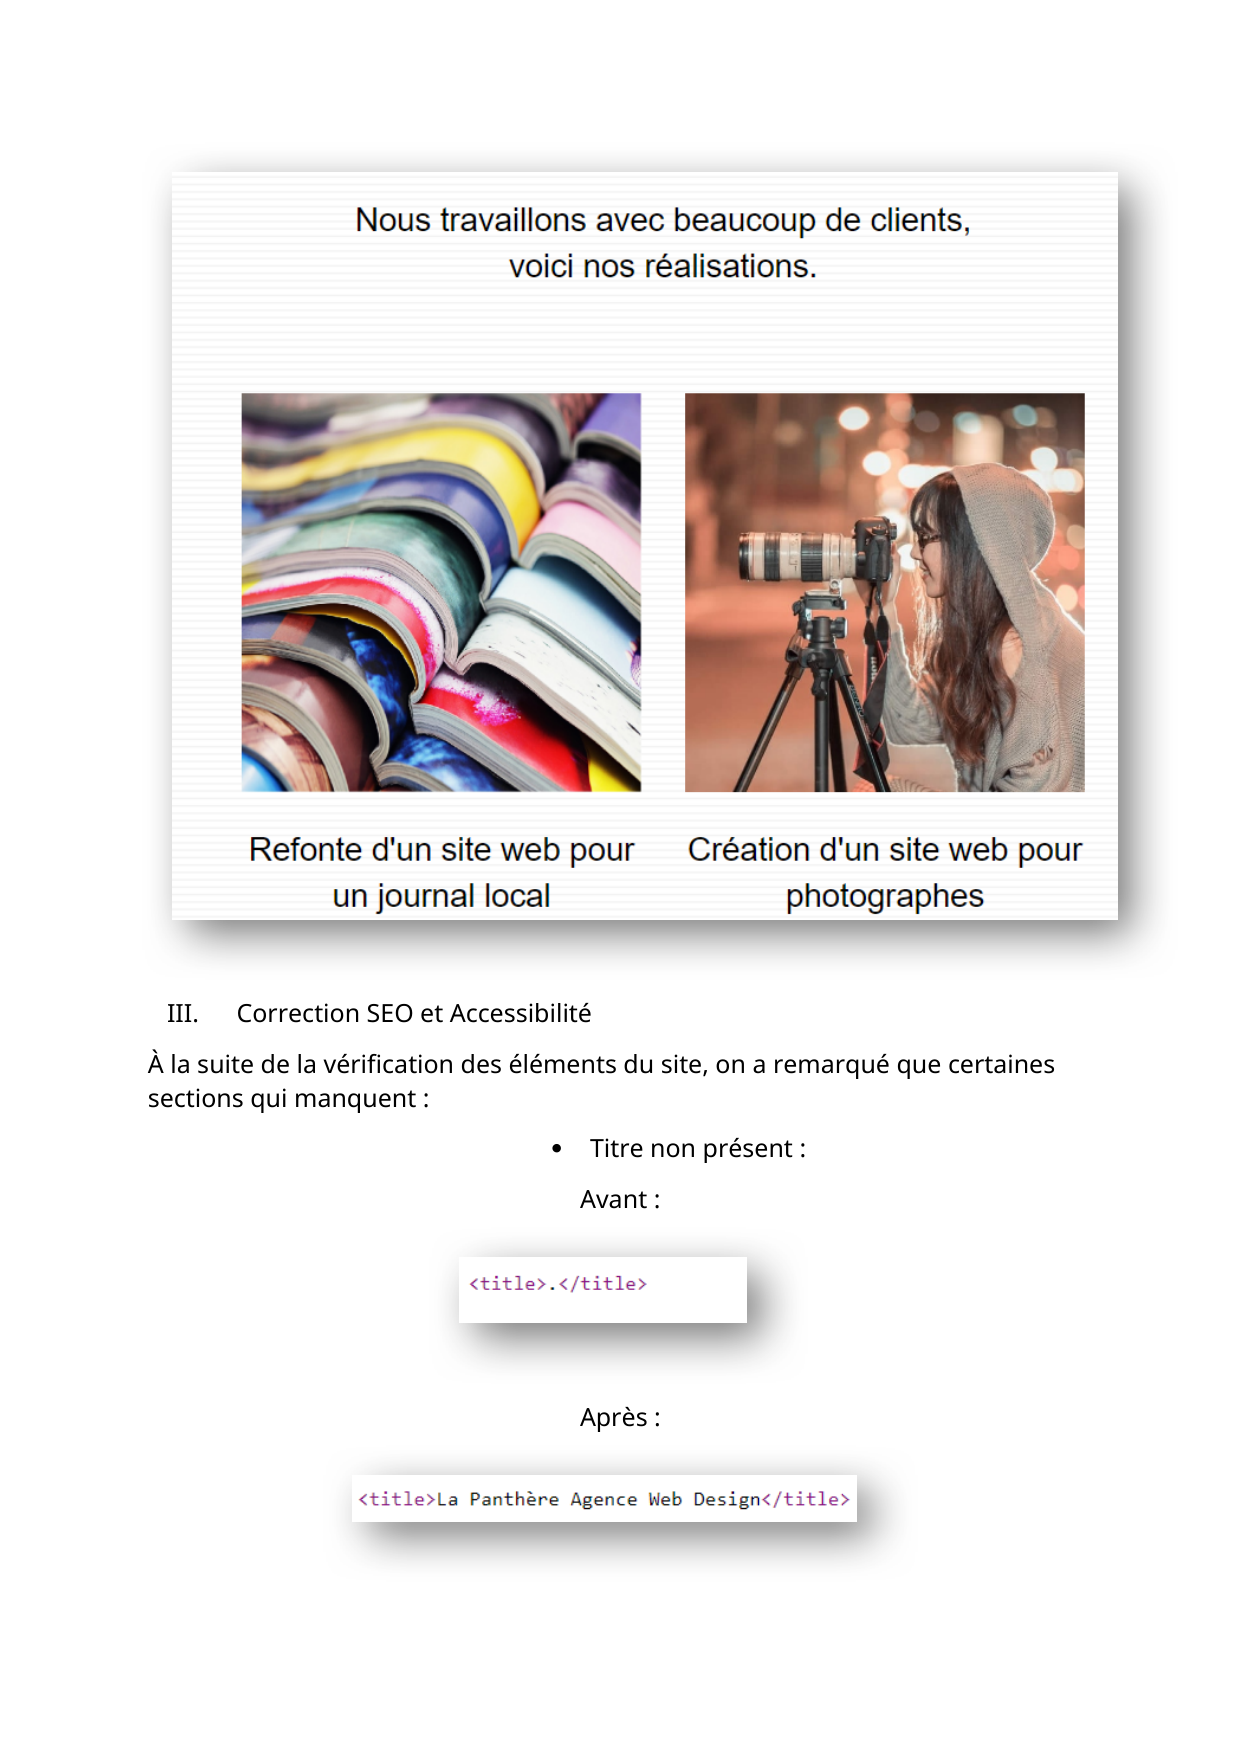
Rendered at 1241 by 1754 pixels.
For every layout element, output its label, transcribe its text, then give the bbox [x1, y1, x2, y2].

text Après : [148, 1399, 1093, 1433]
list Correction SEO et Accessibilité [199, 996, 1093, 1030]
picture [459, 1257, 747, 1323]
text À la suite de la vérification des éléments du site, on a remarqué que certaines sections qui manquent : [148, 1046, 1093, 1114]
list Titre non présent : [266, 1131, 1093, 1165]
picture [352, 1475, 857, 1522]
picture [172, 172, 1118, 920]
text Avant : [148, 1182, 1093, 1216]
